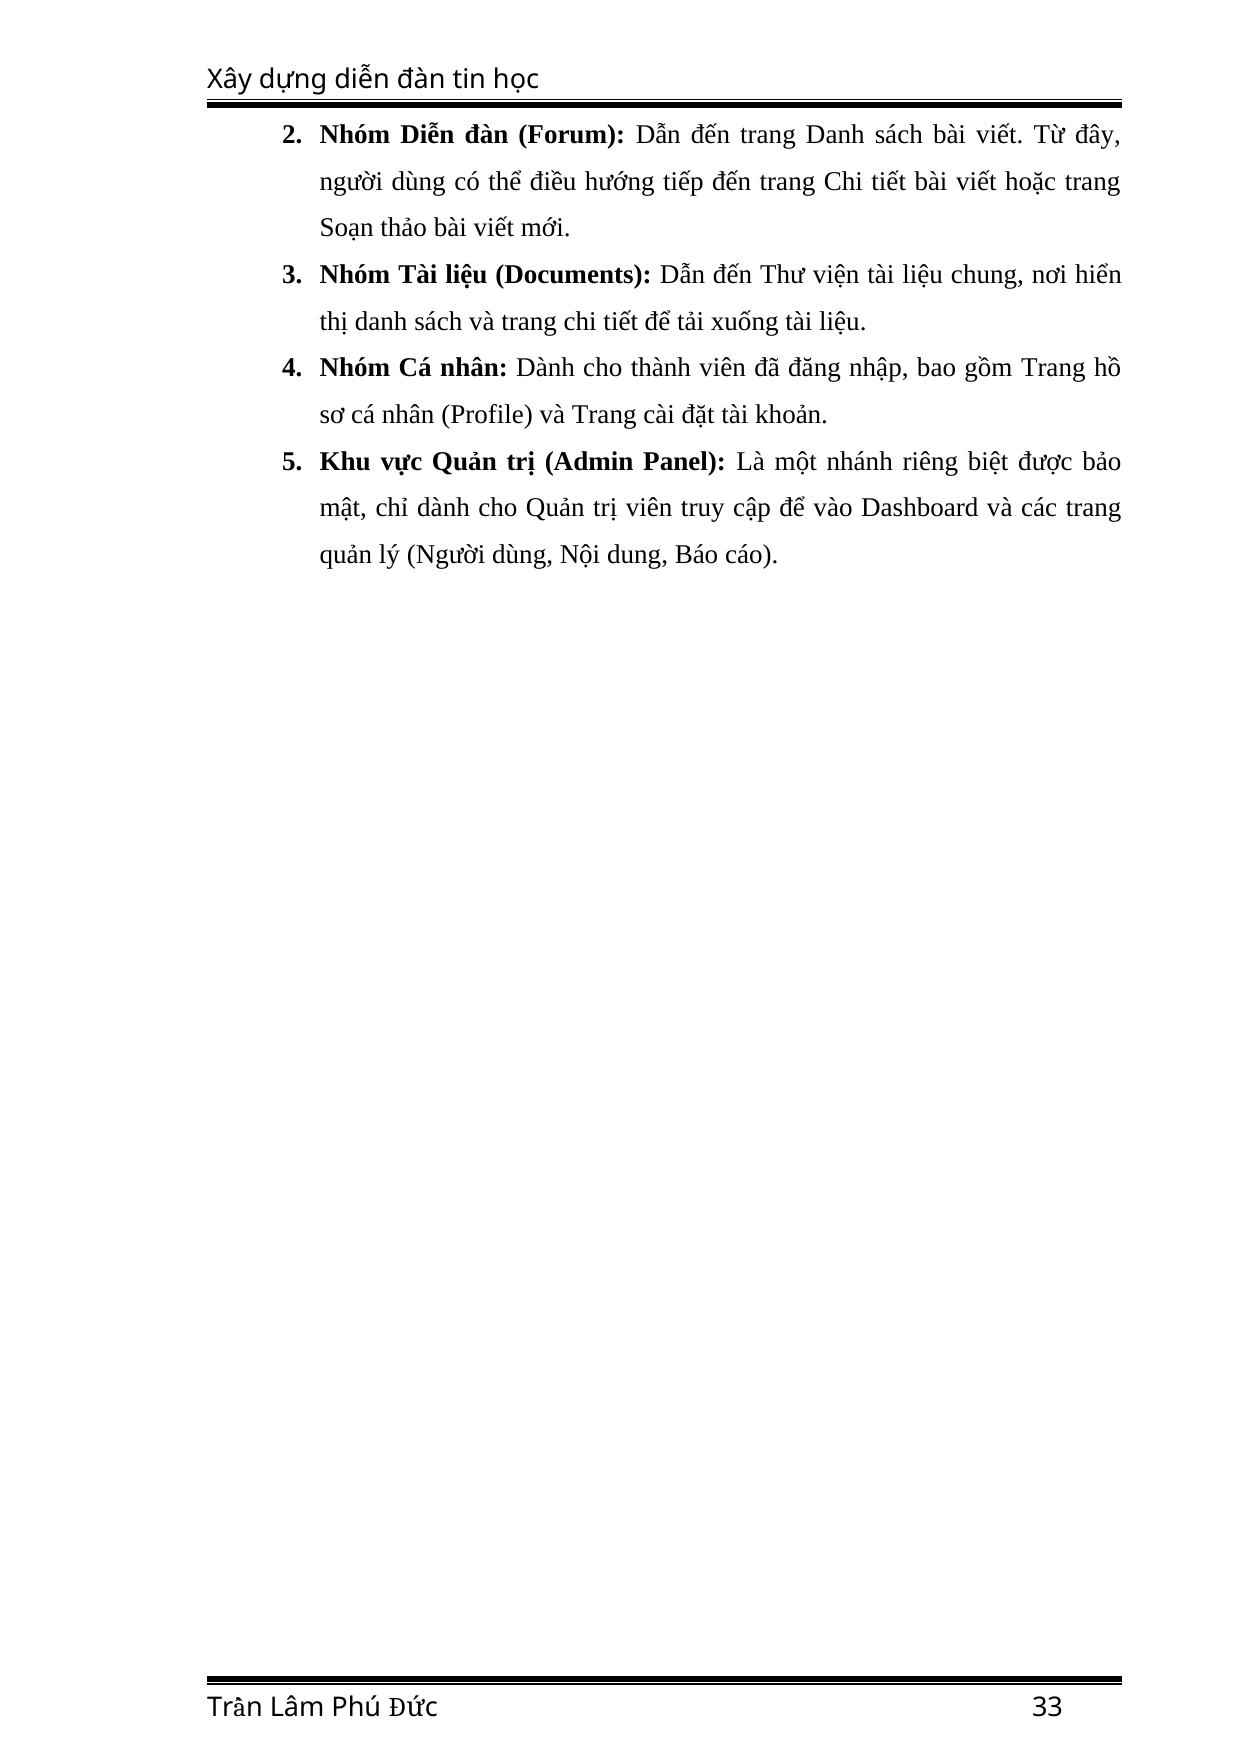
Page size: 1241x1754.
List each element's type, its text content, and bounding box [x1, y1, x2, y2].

list Khu vực Quản trị (Admin Panel): Là một nhánh riêng biệt được bảo mật, chỉ dành cho Quản trị viên truy cập để vào Dashboard và các trang quản lý (Người dùng, Nội dung, Báo cáo). [282, 445, 1122, 569]
list Nhóm Cá nhân: Dành cho thành viên đã đăng nhập, bao gồm Trang hồ sơ cá nhân (Profile) và Trang cài đặt tài khoản. [282, 351, 1122, 429]
list Nhóm Diễn đàn (Forum): Dẫn đến trang Danh sách bài viết. Từ đây, người dùng có thể điều hướng tiếp đến trang Chi tiết bài viết hoặc trang Soạn thảo bài viết mới. [282, 118, 1122, 243]
list Nhóm Tài liệu (Documents): Dẫn đến Thư viện tài liệu chung, nơi hiển thị danh sách và trang chi tiết để tải xuống tài liệu. [282, 258, 1122, 336]
